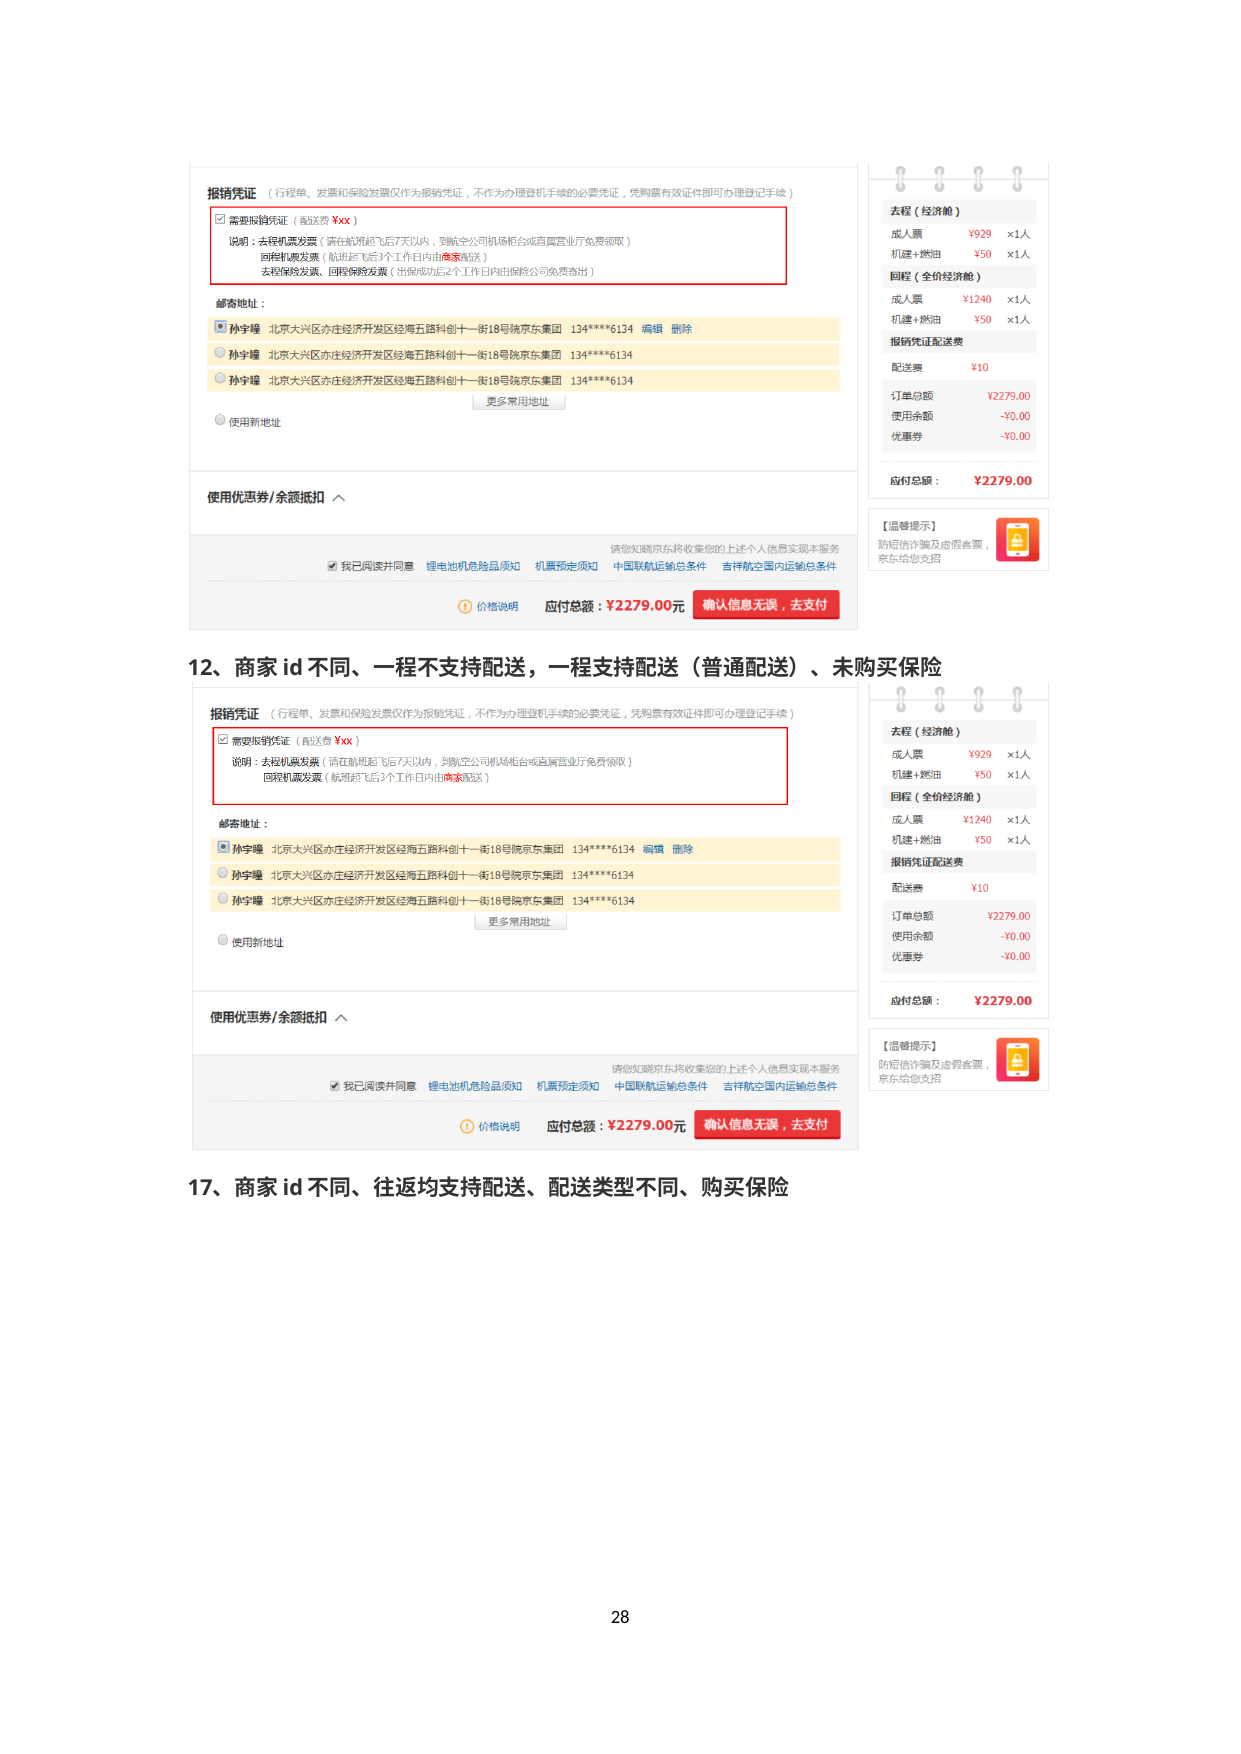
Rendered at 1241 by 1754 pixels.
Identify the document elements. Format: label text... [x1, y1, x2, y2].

list 12、商家id不同、一程不支持配送，一程支持配送（普通配送）、未购买保险 [187, 649, 1053, 682]
list 17、商家id不同、往返均支持配送、配送类型不同、购买保险 [187, 1169, 1053, 1202]
picture [187, 682, 1053, 1156]
picture [187, 162, 1053, 635]
